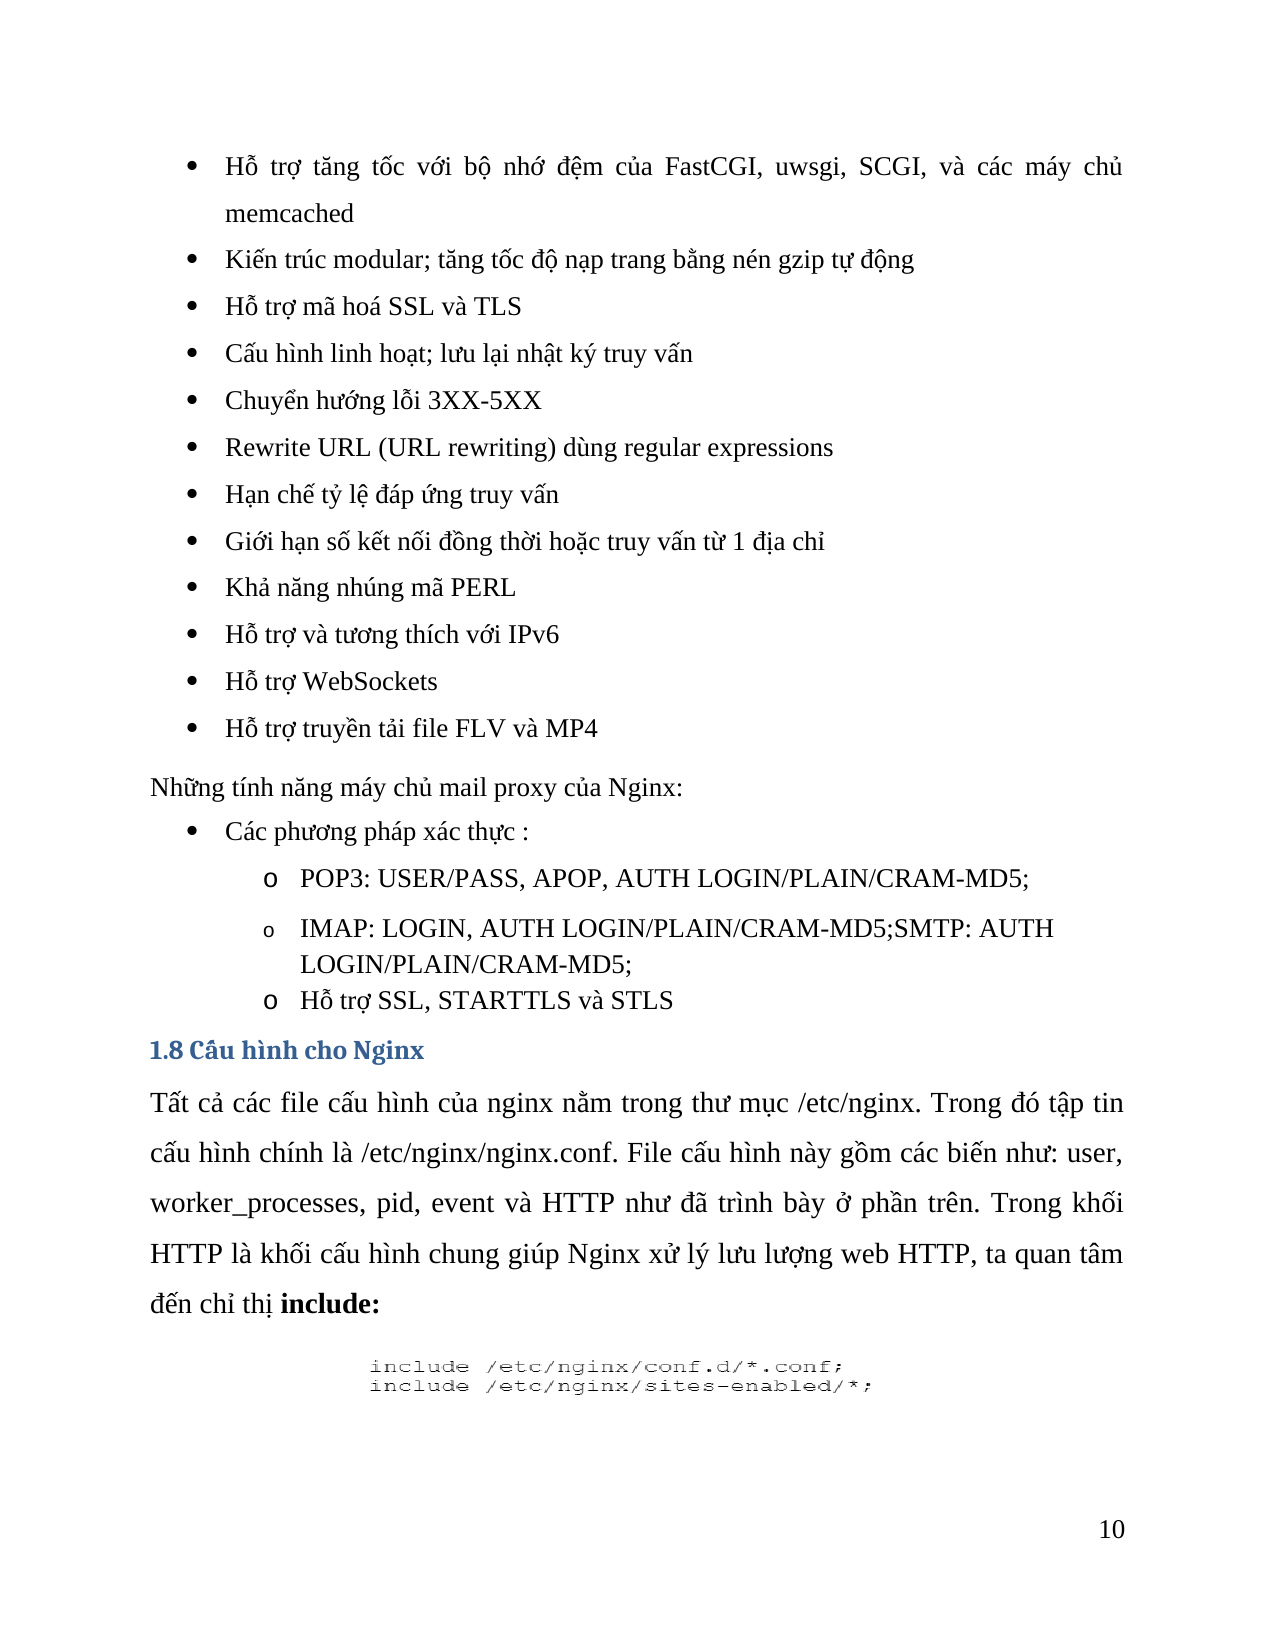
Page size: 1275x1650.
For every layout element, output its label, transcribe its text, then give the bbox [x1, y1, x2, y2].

subtitle 1.8 Cấu hình cho Nginx [150, 1035, 1125, 1066]
list IMAP: LOGIN, AUTH LOGIN/PLAIN/CRAM-MD5;SMTP: AUTH LOGIN/PLAIN/CRAM-MD5; [262, 912, 1125, 979]
list Hỗ trợ SSL, STARTTLS và STLS [262, 984, 1125, 1017]
list Cấu hình linh hoạt; lưu lại nhật ký truy vấn [187, 337, 1125, 368]
picture [343, 1348, 969, 1421]
text Tất cả các file cấu hình của nginx nằm trong thư mục /etc/nginx. Trong đó tập tin cấu hình chính là /etc/nginx/nginx.conf. File cấu hình này gồm các biến như: user, worker_processes, pid, event và HTTP như đã trình bày ở phần trên. Trong khối HTTP là khối cấu hình chung giúp Nginx xử lý lưu lượng web HTTP, ta quan tâm đến chỉ thị include: [150, 1085, 1125, 1319]
list Giới hạn số kết nối đồng thời hoặc truy vấn từ 1 địa chỉ [187, 525, 1125, 556]
list Hỗ trợ tăng tốc với bộ nhớ đệm của FastCGI, uwsgi, SCGI, và các máy chủ memcached [187, 150, 1125, 228]
list Hỗ trợ truyền tải file FLV và MP4 [187, 712, 1125, 743]
list Kiến trúc modular; tăng tốc độ nạp trang bằng nén gzip tự động [187, 243, 1125, 275]
list Hỗ trợ và tương thích với IPv6 [187, 618, 1125, 650]
list POP3: USER/PASS, APOP, AUTH LOGIN/PLAIN/CRAM-MD5; [262, 862, 1125, 896]
list Các phương pháp xác thực : [187, 815, 1125, 846]
list Hạn chế tỷ lệ đáp ứng truy vấn [187, 478, 1125, 509]
list Chuyển hướng lỗi 3XX-5XX [187, 384, 1125, 415]
list Hỗ trợ WebSockets [187, 665, 1125, 697]
text Những tính năng máy chủ mail proxy của Nginx: [150, 772, 1125, 803]
list Khả năng nhúng mã PERL [187, 572, 1125, 603]
list Hỗ trợ mã hoá SSL và TLS [187, 290, 1125, 322]
list Rewrite URL (URL rewriting) dùng regular expressions [187, 431, 1125, 462]
